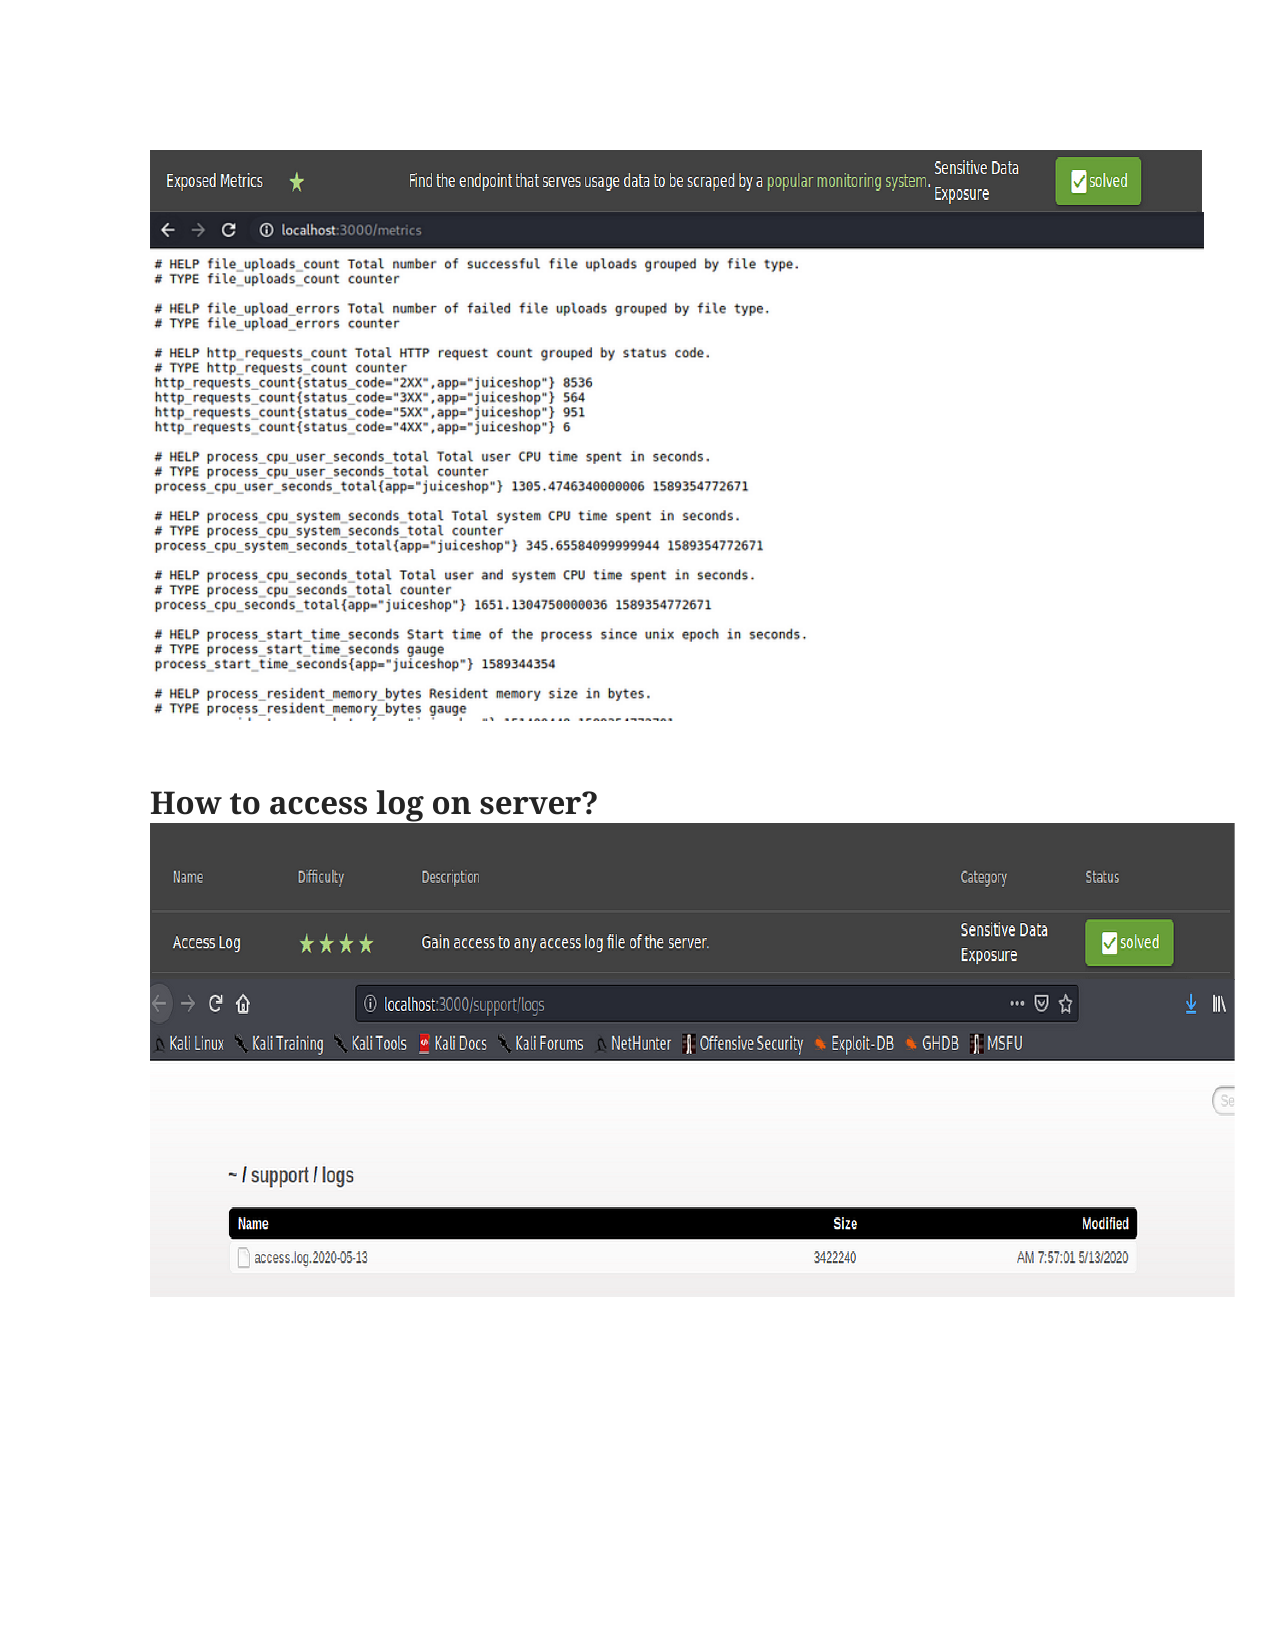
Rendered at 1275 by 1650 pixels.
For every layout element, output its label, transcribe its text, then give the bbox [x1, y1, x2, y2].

picture [150, 150, 1204, 721]
picture [150, 823, 1235, 1297]
text How to access log on server? [150, 774, 1125, 823]
